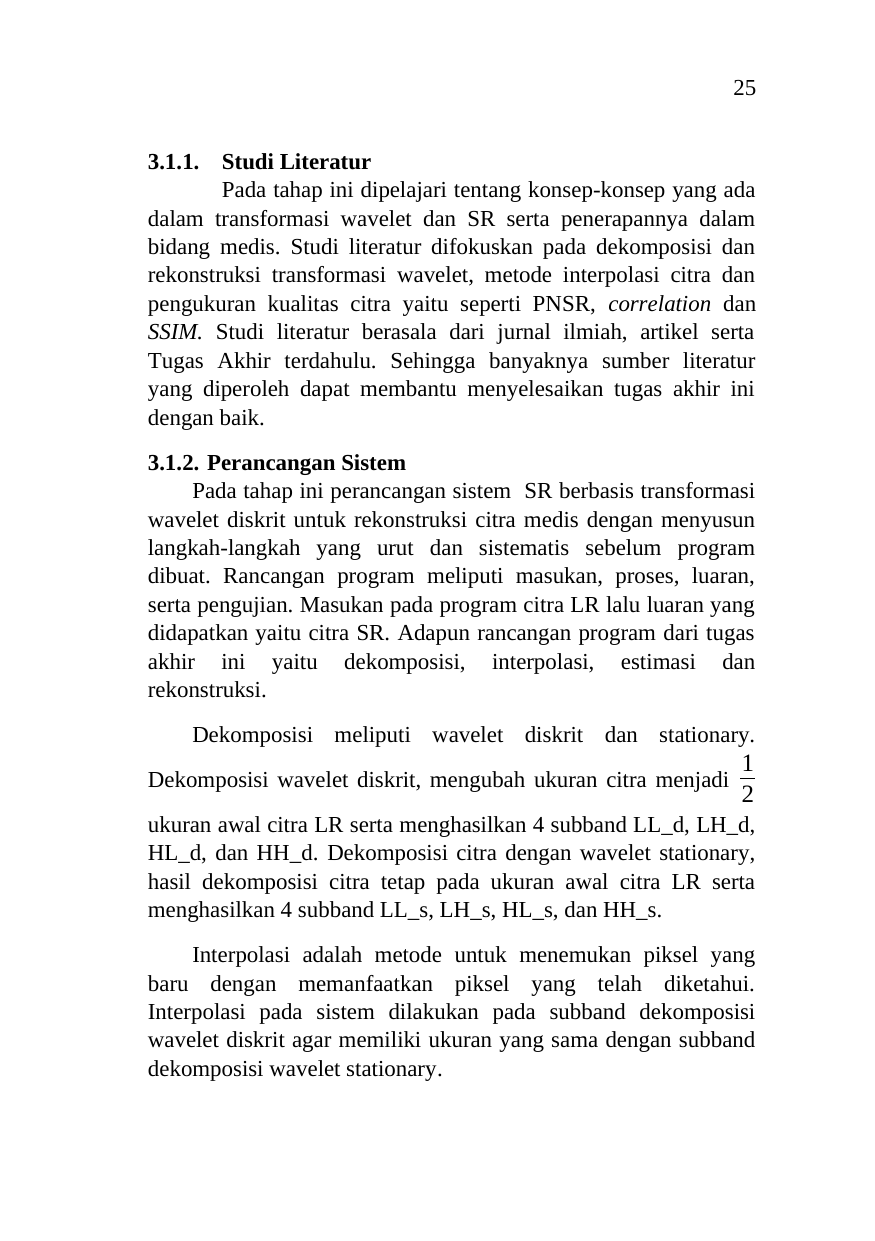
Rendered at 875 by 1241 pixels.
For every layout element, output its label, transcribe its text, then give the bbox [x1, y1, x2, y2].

subtitle Studi Literatur [148, 148, 756, 174]
subtitle Perancangan Sistem [148, 449, 756, 475]
text Pada tahap ini perancangan sistem SR berbasis transformasi wavelet diskrit untuk rekonstruksi citra medis dengan menyusun langkah-langkah yang urut dan sistematis sebelum program dibuat. Rancangan program meliputi masukan, proses, luaran, serta pengujian. Masukan pada program citra LR lalu luaran yang didapatkan yaitu citra SR. Adapun rancangan program dari tugas akhir ini yaitu dekomposisi, interpolasi, estimasi dan rekonstruksi. [148, 477, 756, 703]
text Dekomposisi meliputi wavelet diskrit dan stationary. Dekomposisi wavelet diskrit, mengubah ukuran citra menjadi ukuran awal citra LR serta menghasilkan 4 subband LL_d, LH_d, HL_d, dan HH_d. Dekomposisi citra dengan wavelet stationary, hasil dekomposisi citra tetap pada ukuran awal citra LR serta menghasilkan 4 subband LL_s, LH_s, HL_s, dan HH_s. [148, 721, 756, 922]
text Pada tahap ini dipelajari tentang konsep-konsep yang ada dalam transformasi wavelet dan SR serta penerapannya dalam bidang medis. Studi literatur difokuskan pada dekomposisi dan rekonstruksi transformasi wavelet, metode interpolasi citra dan pengukuran kualitas citra yaitu seperti PNSR, correlation dan SSIM. Studi literatur berasala dari jurnal ilmiah, artikel serta Tugas Akhir terdahulu. Sehingga banyaknya sumber literatur yang diperoleh dapat membantu menyelesaikan tugas akhir ini dengan baik. [148, 176, 756, 430]
text Interpolasi adalah metode untuk menemukan piksel yang baru dengan memanfaatkan piksel yang telah diketahui. Interpolasi pada sistem dilakukan pada subband dekomposisi wavelet diskrit agar memiliki ukuran yang sama dengan subband dekomposisi wavelet stationary. [148, 941, 756, 1081]
